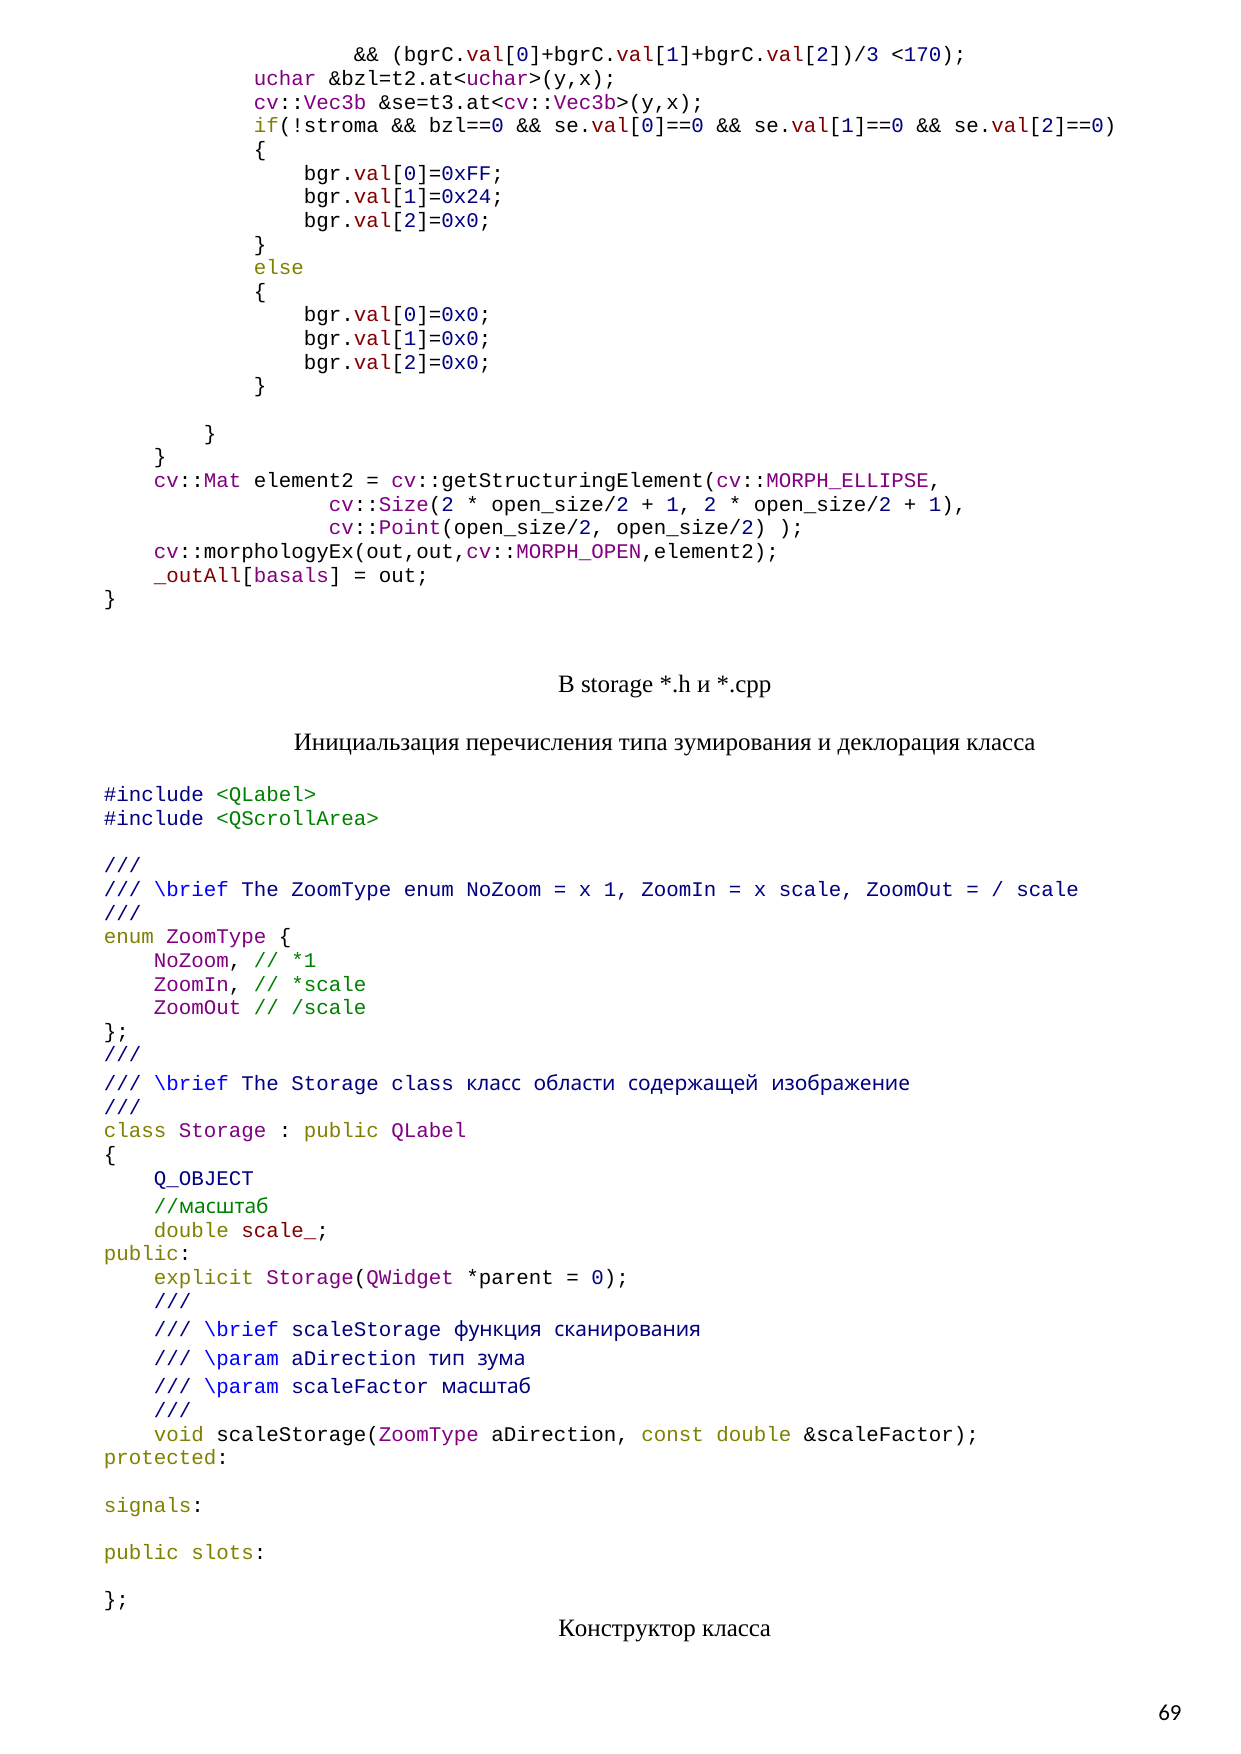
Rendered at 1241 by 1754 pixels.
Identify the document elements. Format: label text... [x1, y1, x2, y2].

text #include <QScrollArea> [103, 808, 1181, 832]
text NoZoom, // *1 [103, 950, 1181, 973]
text public: [103, 1243, 1181, 1267]
text Инициальзация перечисления типа зумирования и деклорация класса [89, 727, 1196, 756]
text /// \param aDirection тип зума [103, 1343, 1181, 1371]
text } [103, 375, 1181, 399]
text /// [103, 903, 1181, 926]
text cv::Mat element2 = cv::getStructuringElement(cv::MORPH_ELLIPSE, [103, 470, 1181, 494]
text bgr.val[1]=0x24; [103, 186, 1181, 210]
text _outAll[basals] = out; [103, 564, 1181, 588]
text if(!stroma && bzl==0 && se.val[0]==0 && se.val[1]==0 && se.val[2]==0) [103, 115, 1181, 139]
text /// [103, 1097, 1181, 1120]
text /// [103, 1400, 1181, 1424]
text }; [103, 1021, 1181, 1044]
text }; [103, 1589, 1181, 1613]
text Конструктор класса [89, 1613, 1196, 1642]
text Q_OBJECT [103, 1168, 1181, 1191]
text { [103, 281, 1181, 304]
text ZoomOut // /scale [103, 997, 1181, 1021]
text //масштаб [103, 1191, 1181, 1220]
text bgr.val[0]=0xFF; [103, 163, 1181, 186]
text cv::Size(2 * open_size/2 + 1, 2 * open_size/2 + 1), [103, 494, 1181, 517]
text && (bgrC.val[0]+bgrC.val[1]+bgrC.val[2])/3 <170); [103, 44, 1181, 68]
text uchar &bzl=t2.at<uchar>(y,x); [103, 68, 1181, 92]
text /// \param scaleFactor масштаб [103, 1371, 1181, 1400]
text #include <QLabel> [103, 784, 1181, 808]
text class Storage : public QLabel [103, 1120, 1181, 1144]
text В storage *.h и *.cpp [89, 669, 1196, 698]
text cv::morphologyEx(out,out,cv::MORPH_OPEN,element2); [103, 541, 1181, 564]
text /// \brief scaleStorage функция сканирования [103, 1314, 1181, 1343]
text enum ZoomType { [103, 926, 1181, 950]
text protected: [103, 1447, 1181, 1471]
text cv::Point(open_size/2, open_size/2) ); [103, 517, 1181, 541]
text public slots: [103, 1542, 1181, 1566]
text } [103, 588, 1181, 612]
text { [103, 1144, 1181, 1168]
text { [103, 139, 1181, 163]
text /// [103, 1291, 1181, 1314]
text } [103, 233, 1181, 257]
text /// [103, 855, 1181, 879]
text /// \brief The Storage class класс области содержащей изображение [103, 1068, 1181, 1097]
text } [103, 446, 1181, 470]
text explicit Storage(QWidget *parent = 0); [103, 1267, 1181, 1291]
text bgr.val[1]=0x0; [103, 328, 1181, 352]
text bgr.val[2]=0x0; [103, 352, 1181, 375]
text /// \brief The ZoomType enum NoZoom = x 1, ZoomIn = x scale, ZoomOut = / scale [103, 879, 1181, 903]
text signals: [103, 1494, 1181, 1518]
text /// [103, 1044, 1181, 1068]
text void scaleStorage(ZoomType aDirection, const double &scaleFactor); [103, 1424, 1181, 1447]
text double scale_; [103, 1220, 1181, 1243]
text else [103, 257, 1181, 281]
text } [103, 423, 1181, 446]
text bgr.val[0]=0x0; [103, 304, 1181, 328]
text bgr.val[2]=0x0; [103, 210, 1181, 233]
text cv::Vec3b &se=t3.at<cv::Vec3b>(y,x); [103, 92, 1181, 115]
text ZoomIn, // *scale [103, 973, 1181, 997]
